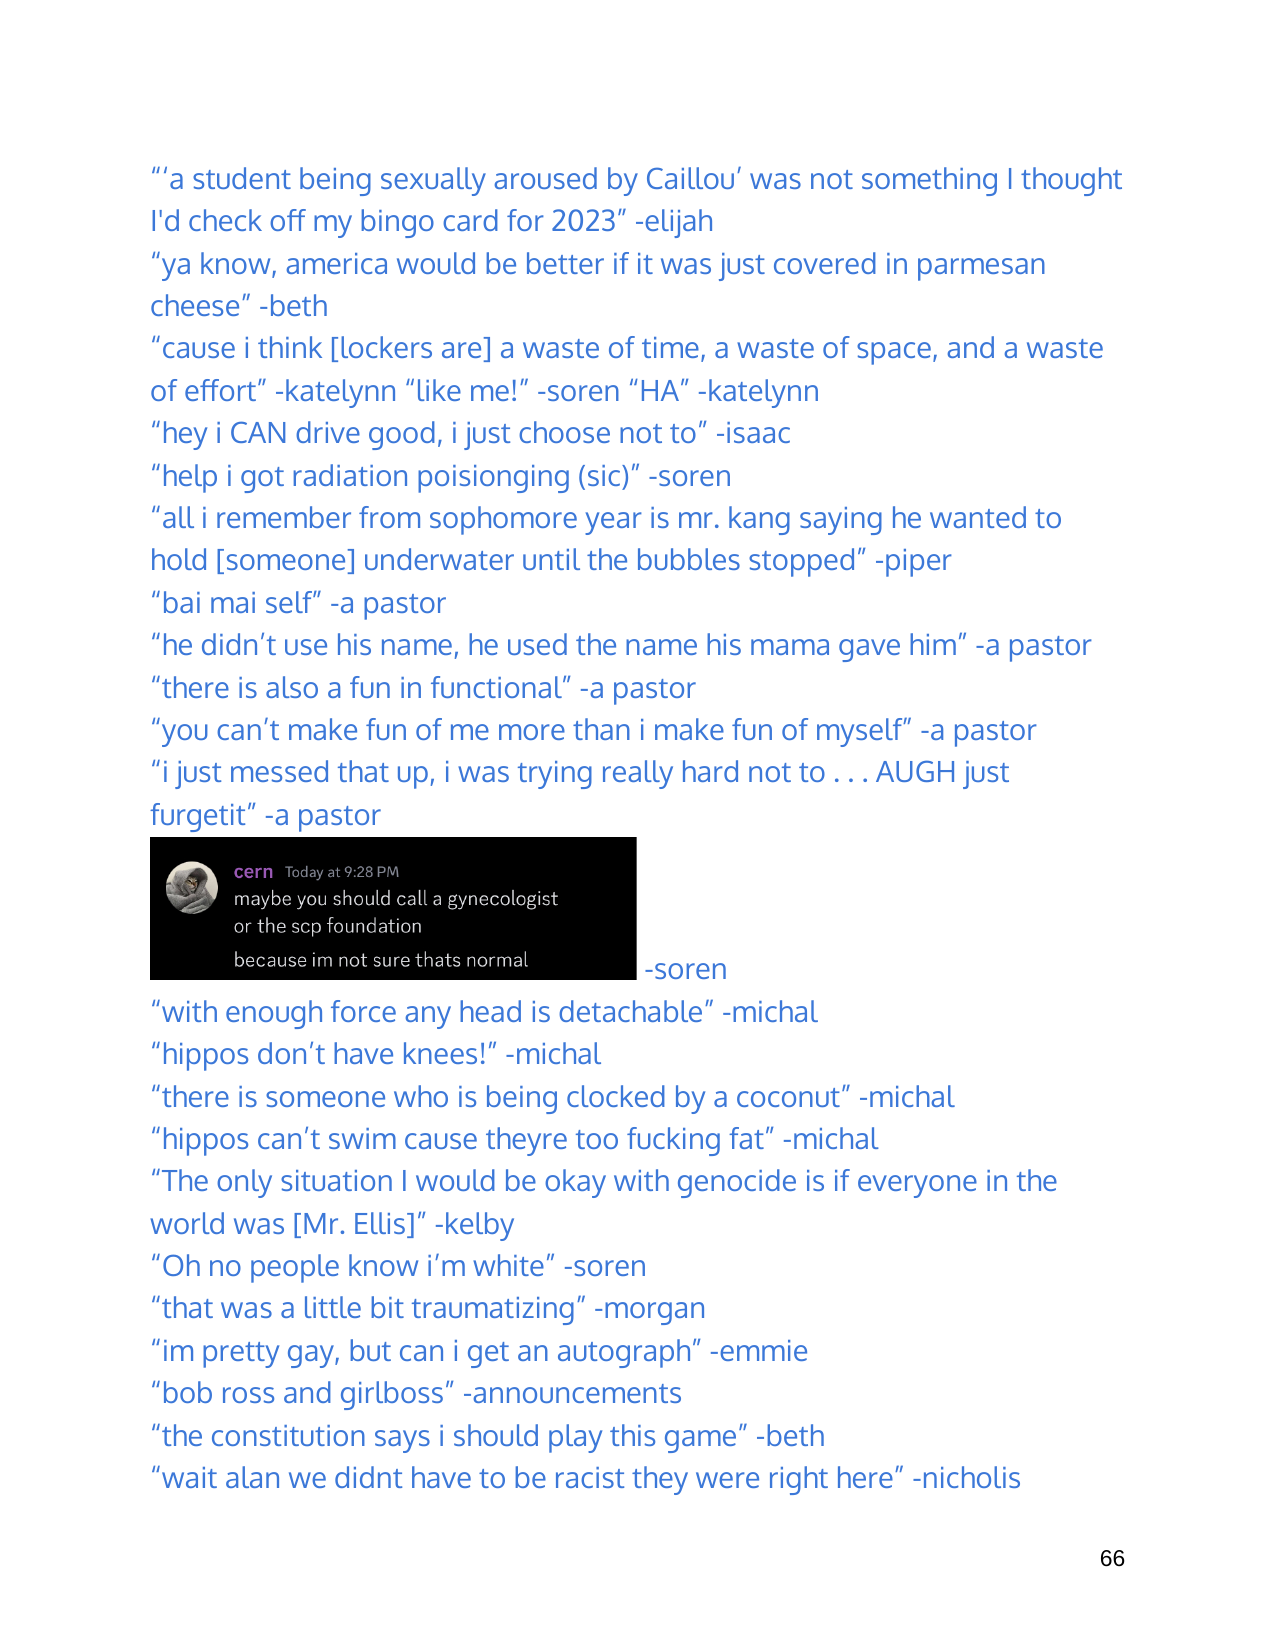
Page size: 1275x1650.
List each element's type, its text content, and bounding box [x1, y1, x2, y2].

text “ya know, america would be better if it was just covered in parmesan cheese” -beth [150, 244, 1125, 323]
text “cause i think [lockers are] a waste of time, a waste of space, and a waste of effort” -katelynn “like me!” -soren “HA” -katelynn [150, 329, 1125, 408]
text “the constitution says i should play this game” -beth [150, 1416, 1125, 1453]
text “i just messed that up, i was trying really hard not to . . . AUGH just furgetit” -a pastor [150, 753, 1125, 832]
text “there is also a fun in functional” -a pastor [150, 668, 1125, 705]
picture [150, 837, 637, 980]
text “wait alan we didnt have to be racist they were right here” -nicholis [150, 1458, 1125, 1495]
text “there is someone who is being clocked by a coconut” -michal [150, 1077, 1125, 1114]
text “with enough force any head is detachable” -michal [150, 992, 1125, 1029]
text “that was a little bit traumatizing” -morgan [150, 1289, 1125, 1326]
text “all i remember from sophomore year is mr. kang saying he wanted to hold [someone] underwater until the bubbles stopped” -piper [150, 498, 1125, 578]
text “bob ross and girlboss” -announcements [150, 1374, 1125, 1411]
text “The only situation I would be okay with genocide is if everyone in the world was [Mr. Ellis]” -kelby [150, 1162, 1125, 1241]
text “hippos can’t swim cause theyre too fucking fat” -michal [150, 1119, 1125, 1156]
text “you can’t make fun of me more than i make fun of myself” -a pastor [150, 710, 1125, 747]
text “hey i CAN drive good, i just choose not to” -isaac “help i got radiation poisionging (sic)” -soren [150, 414, 1125, 493]
text “Oh no people know i’m white” -soren [150, 1247, 1125, 1283]
text “hippos don’t have knees!” -michal [150, 1034, 1125, 1071]
text “‘a student being sexually aroused by Caillou’ was not something I thought I'd check off my bingo card for 2023” -elijah [150, 159, 1125, 238]
text “he didn’t use his name, he used the name his mama gave him” -a pastor [150, 626, 1125, 662]
text “bai mai self” -a pastor [150, 583, 1125, 620]
text “im pretty gay, but can i get an autograph” -emmie [150, 1331, 1125, 1368]
